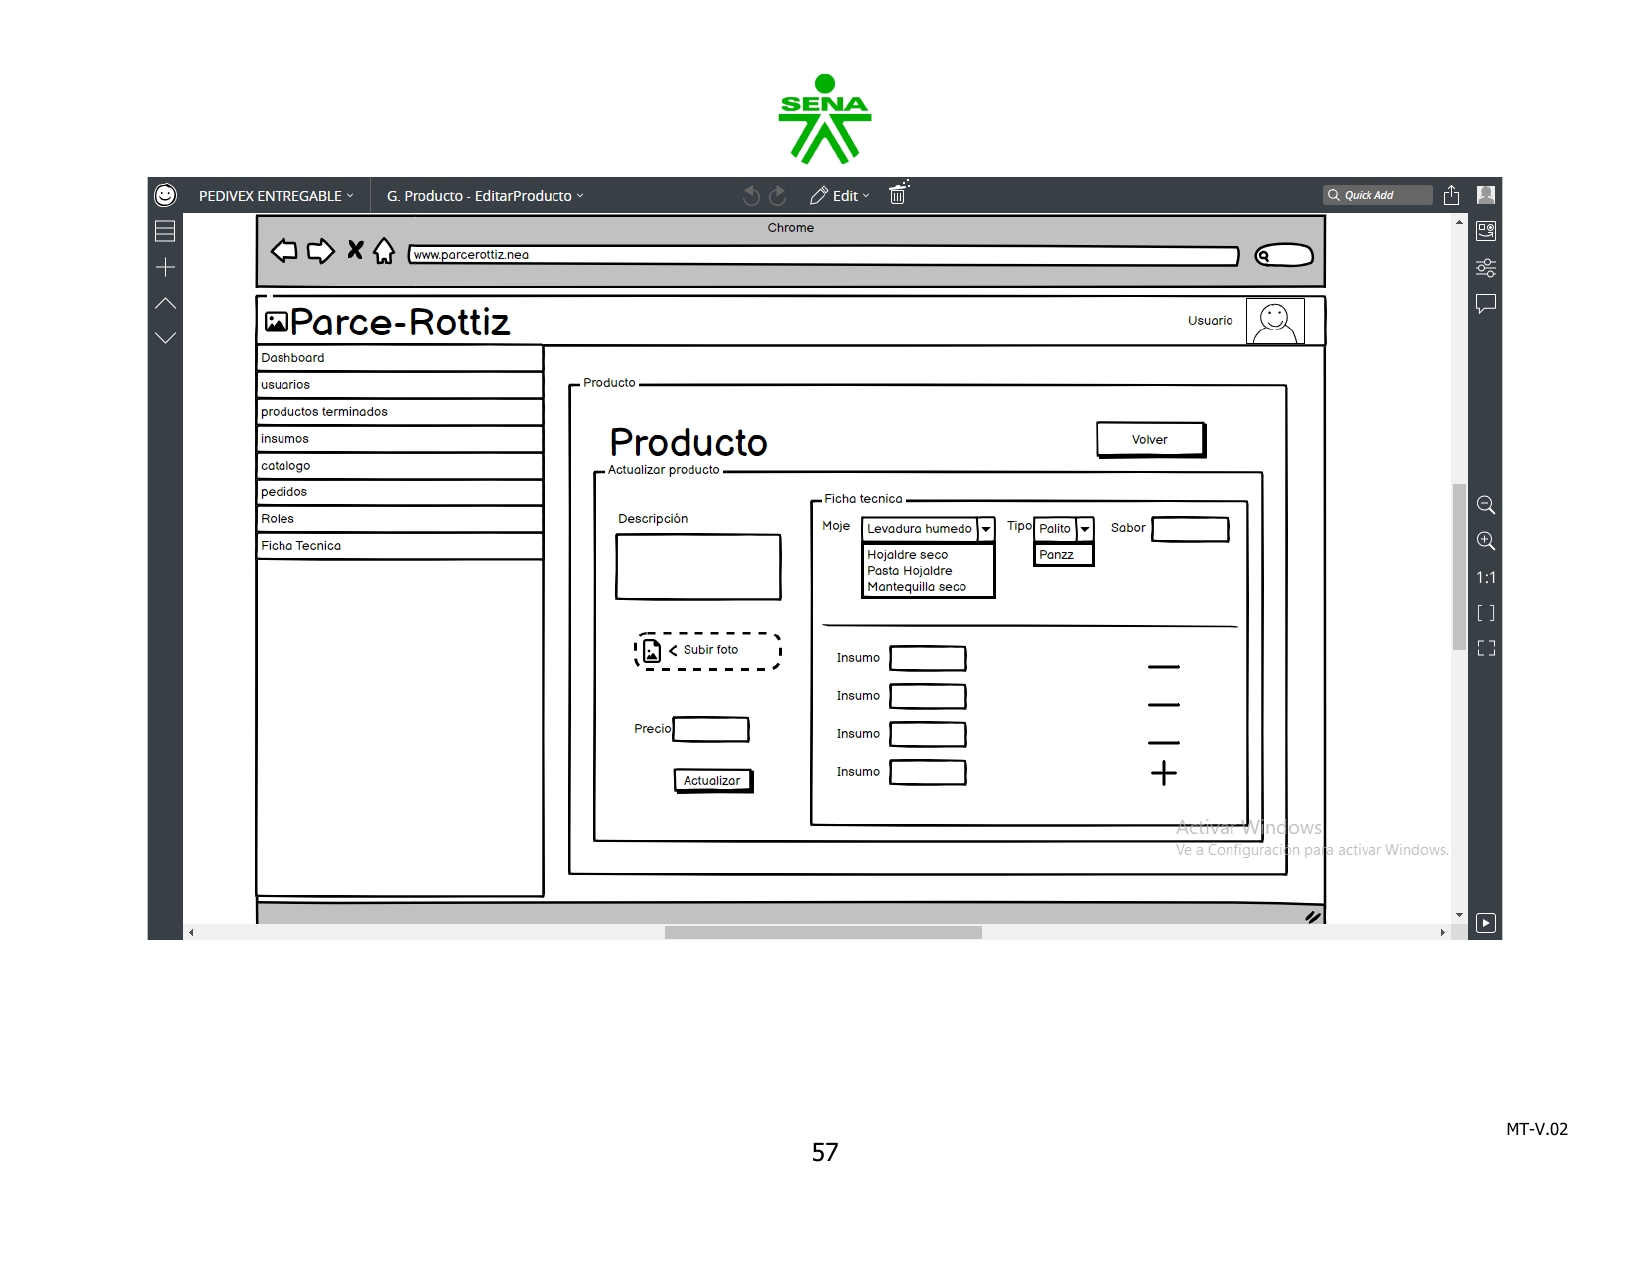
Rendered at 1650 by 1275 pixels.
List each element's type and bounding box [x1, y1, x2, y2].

picture [778, 73, 872, 165]
picture [147, 177, 1503, 940]
